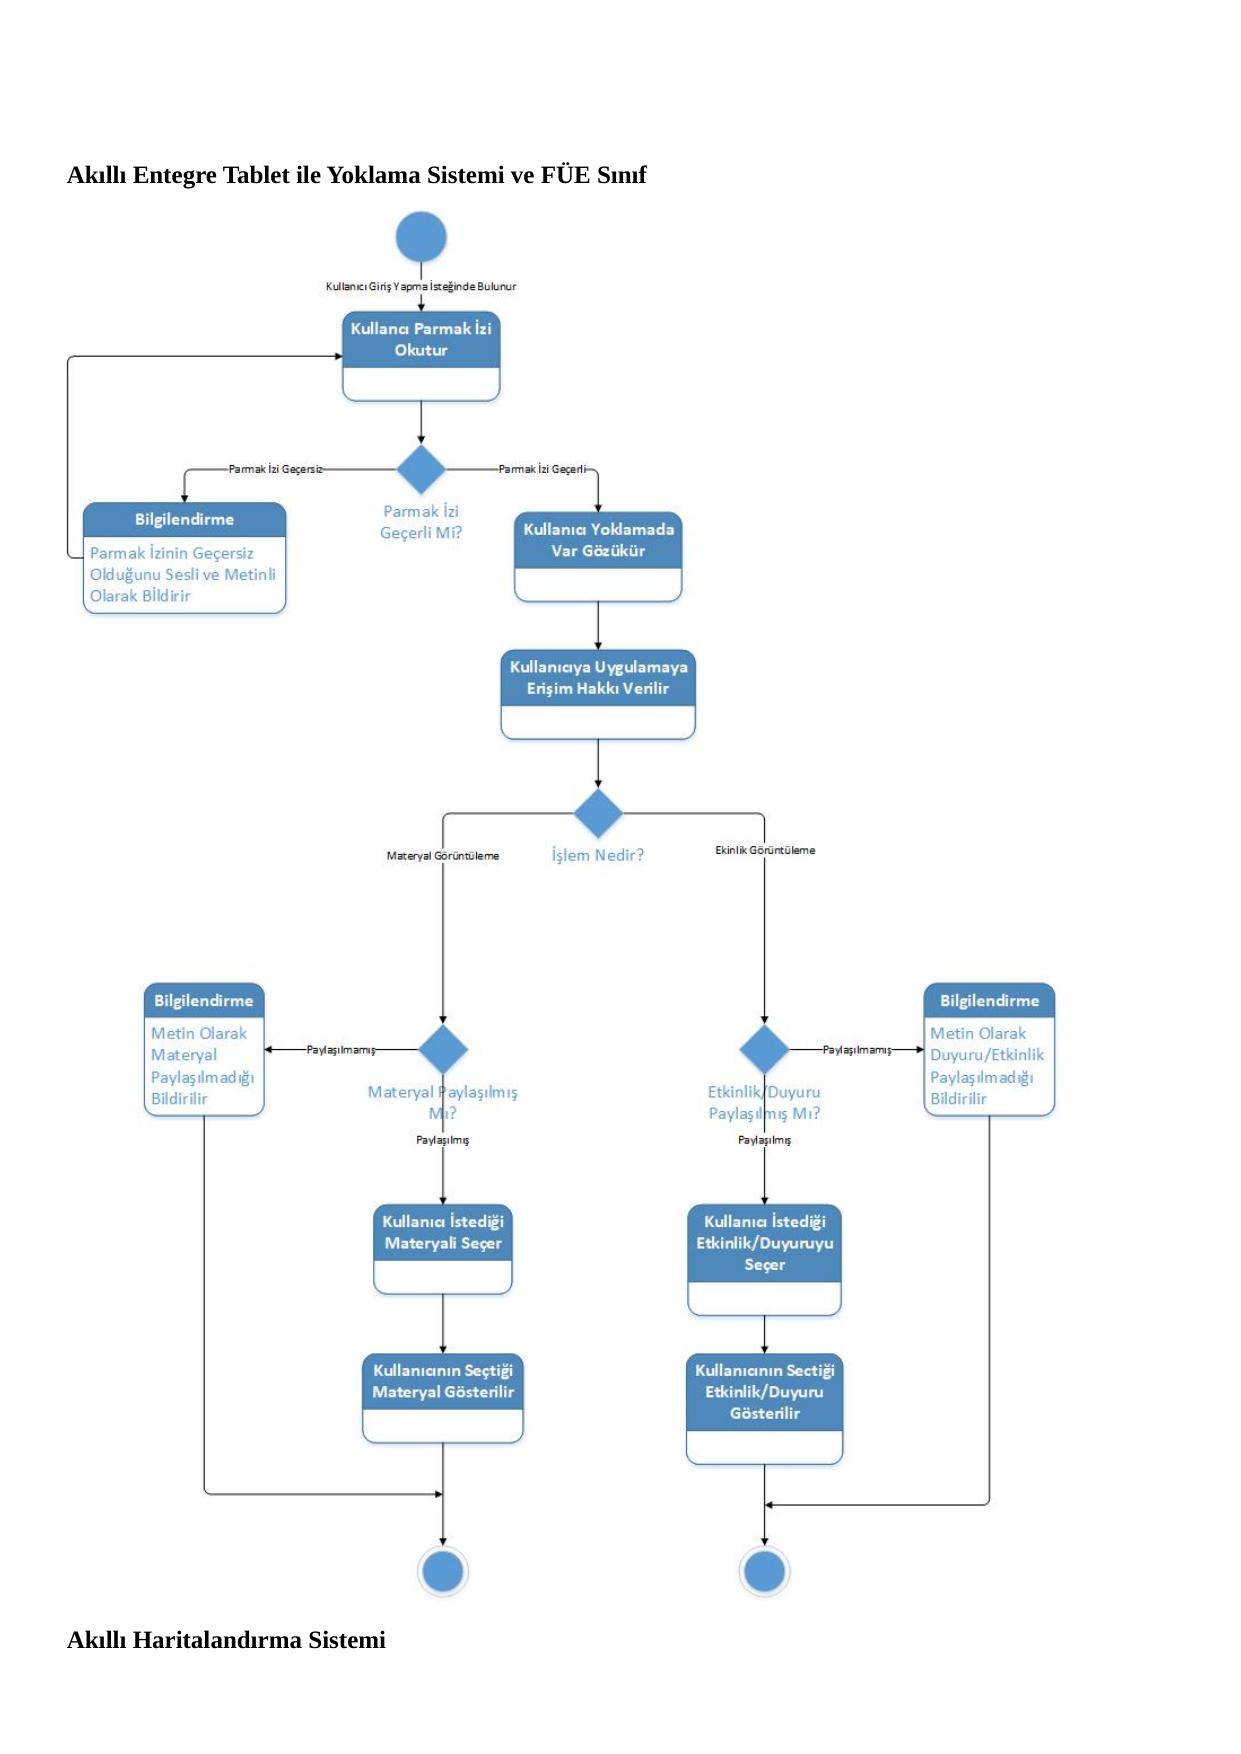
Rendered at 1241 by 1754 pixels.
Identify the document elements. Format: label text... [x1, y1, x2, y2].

picture [66, 208, 1061, 1606]
text Akıllı Entegre Tablet ile Yoklama Sistemi ve FÜE Sınıf [67, 160, 1123, 189]
text Akıllı Haritalandırma Sistemi [67, 1625, 1123, 1654]
